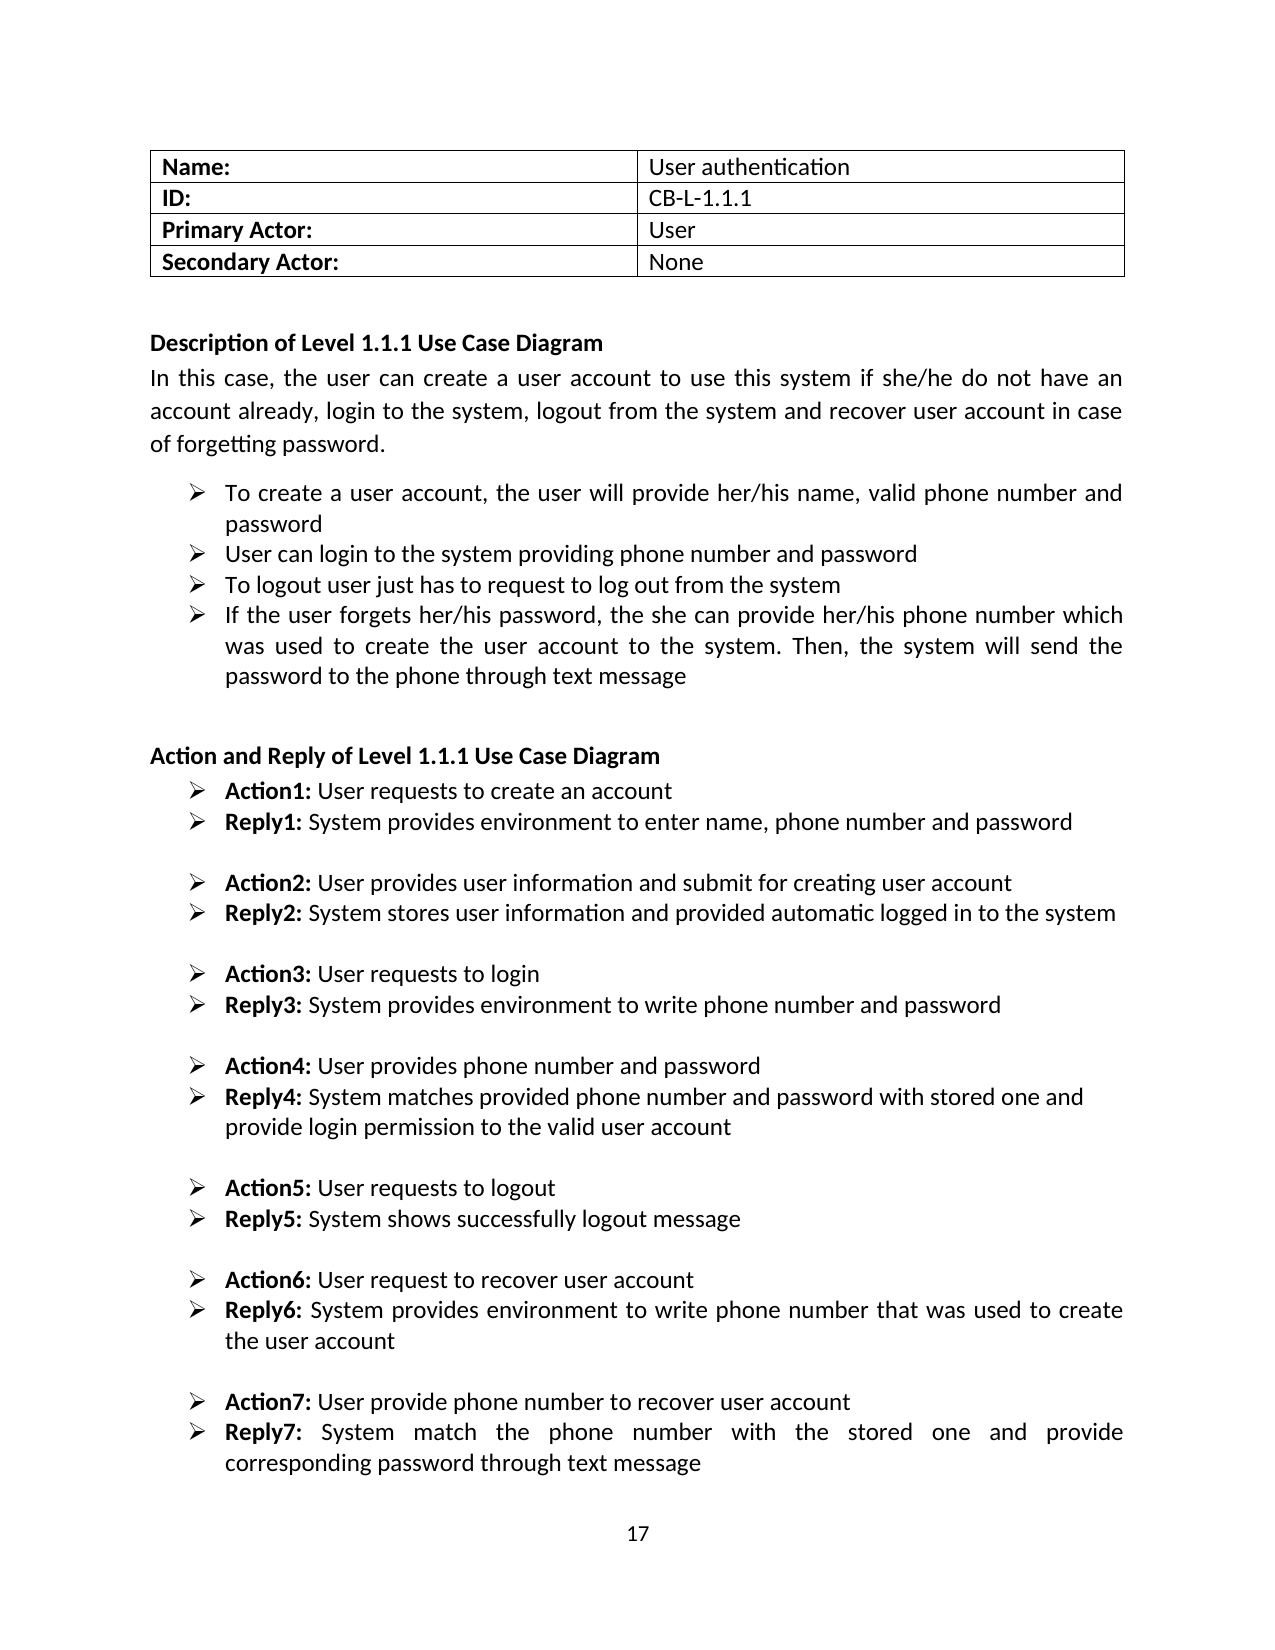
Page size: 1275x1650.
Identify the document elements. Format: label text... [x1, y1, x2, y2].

text To create a user account, the user will provide her/his name, valid phone number and password [187, 477, 1125, 538]
text Reply7: System match the phone number with the stored one and provide corresponding password through text message [187, 1416, 1125, 1477]
text User can login to the system providing phone number and password [187, 538, 1125, 569]
text Action3: User requests to login [187, 959, 1125, 989]
text If the user forgets her/his password, the she can provide her/his phone number which was used to create the user account to the system. Then, the system will send the password to the phone through text message [187, 599, 1125, 691]
text Reply2: System stores user information and provided automatic logged in to the system [187, 898, 1125, 928]
table_cell ID: [151, 183, 637, 213]
text To logout user just has to request to log out from the system [187, 569, 1125, 599]
table_cell Secondary Actor: [151, 246, 637, 276]
text Reply3: System provides environment to write phone number and password [187, 989, 1125, 1020]
text Action1: User requests to create an account [187, 776, 1125, 806]
text Description of Level 1.1.1 Use Case Diagram [150, 327, 1125, 357]
text Action7: User provide phone number to recover user account [187, 1386, 1125, 1416]
table_cell CB-L-1.1.1 [638, 183, 1124, 213]
text Action6: User request to recover user account [187, 1264, 1125, 1294]
table_cell User [638, 214, 1124, 245]
text Action4: User provides phone number and password [187, 1050, 1125, 1081]
text Action5: User requests to logout [187, 1172, 1125, 1203]
text Action2: User provides user information and submit for creating user account [187, 867, 1125, 898]
table_cell Primary Actor: [151, 214, 637, 245]
text Reply1: System provides environment to enter name, phone number and password [187, 806, 1125, 837]
text Reply4: System matches provided phone number and password with stored one and provide login permission to the valid user account [187, 1081, 1125, 1142]
table_header User authentication [638, 151, 1124, 182]
text In this case, the user can create a user account to use this system if she/he do not have an account already, login to the system, logout from the system and recover user account in case of forgetting password. [150, 362, 1125, 458]
table_cell None [638, 246, 1124, 276]
table_header Name: [151, 151, 637, 182]
text Reply6: System provides environment to write phone number that was used to create the user account [187, 1294, 1125, 1355]
text Action and Reply of Level 1.1.1 Use Case Diagram [150, 741, 1125, 771]
text Reply5: System shows successfully logout message [187, 1203, 1125, 1233]
